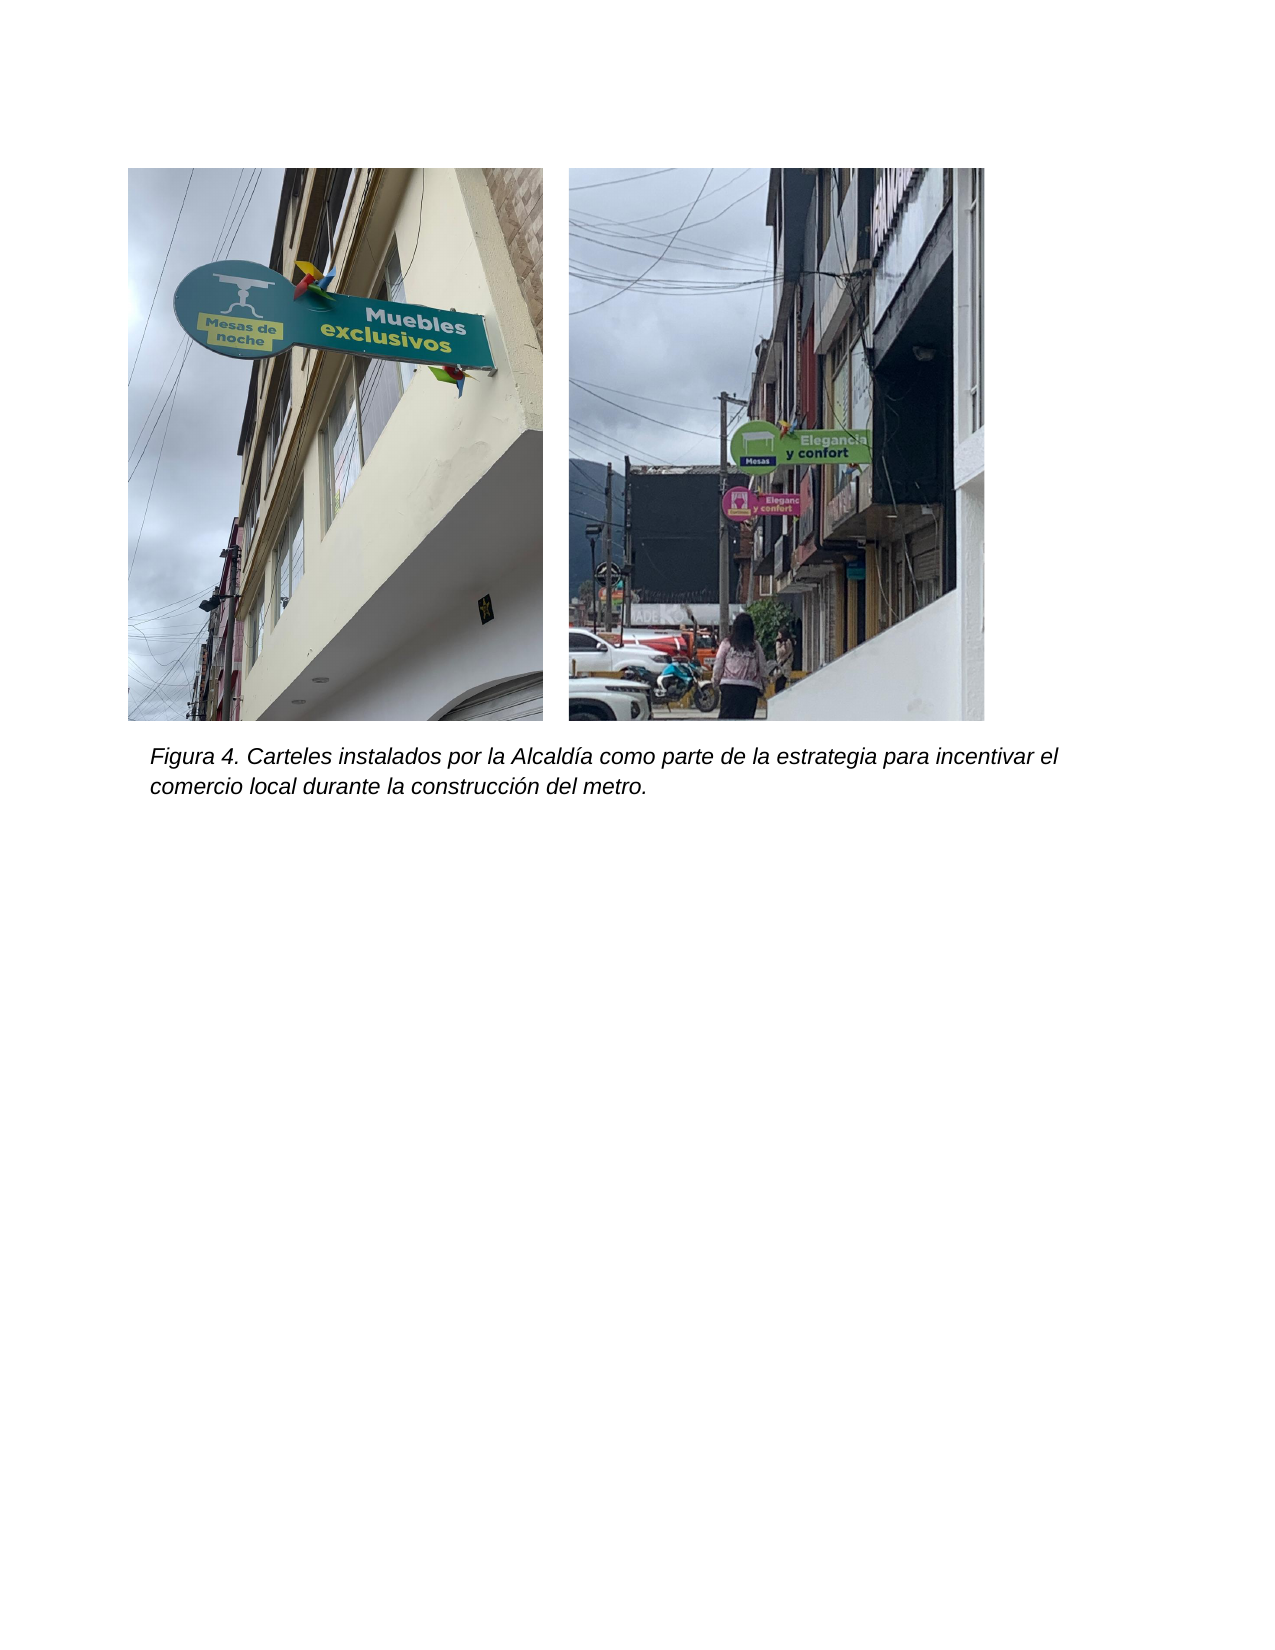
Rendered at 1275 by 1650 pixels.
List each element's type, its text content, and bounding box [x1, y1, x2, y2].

picture [568, 168, 985, 721]
picture [128, 168, 543, 721]
